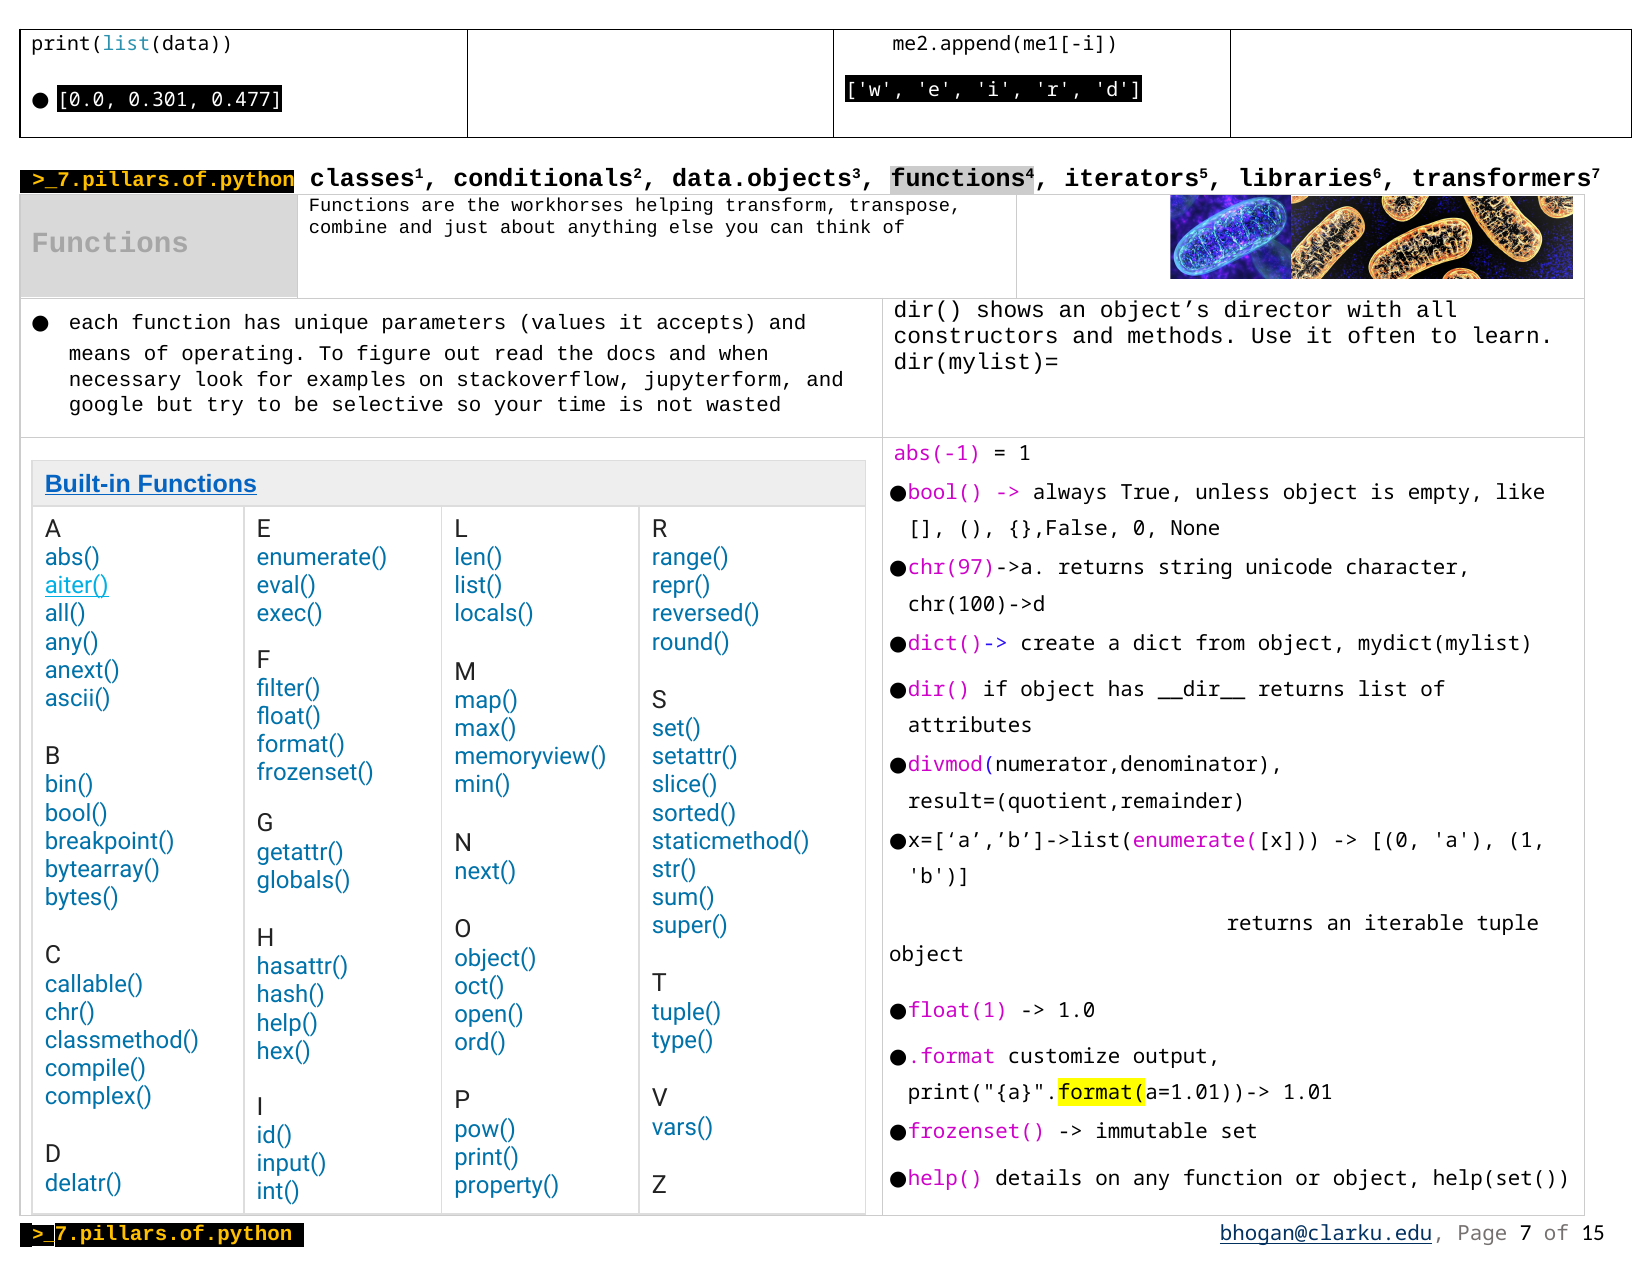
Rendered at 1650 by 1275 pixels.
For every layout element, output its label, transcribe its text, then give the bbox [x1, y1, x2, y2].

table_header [1231, 30, 1631, 137]
text >_7.pillars.of.python classes1, conditionals2, data.objects3, functions4, iterators5, libraries6, transformers7 [19, 166, 890, 194]
text >_7.pillars.of.python classes1, conditionals2, data.objects3, functions4, iterators5, libraries6, transformers7 [1034, 166, 1631, 194]
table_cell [883, 438, 1584, 1215]
table_header Functions [21, 195, 297, 297]
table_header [834, 30, 1230, 137]
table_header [21, 30, 467, 137]
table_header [468, 30, 833, 137]
table_cell each function has unique parameters (values it accepts) and means of operating. To figure out read the docs and when necessary look for examples on stackoverflow, jupyterform, and google but try to be selective so your time is not wasted [21, 299, 882, 437]
table_cell dir() shows an object’s director with all constructors and methods. Use it often to learn. dir(mylist)= [883, 299, 1584, 437]
table_cell [21, 438, 882, 1215]
picture [1170, 195, 1573, 279]
table_header Functions are the workhorses helping transform, transpose, combine and just about anything else you can think of [298, 195, 1016, 297]
table_header [1017, 195, 1584, 297]
